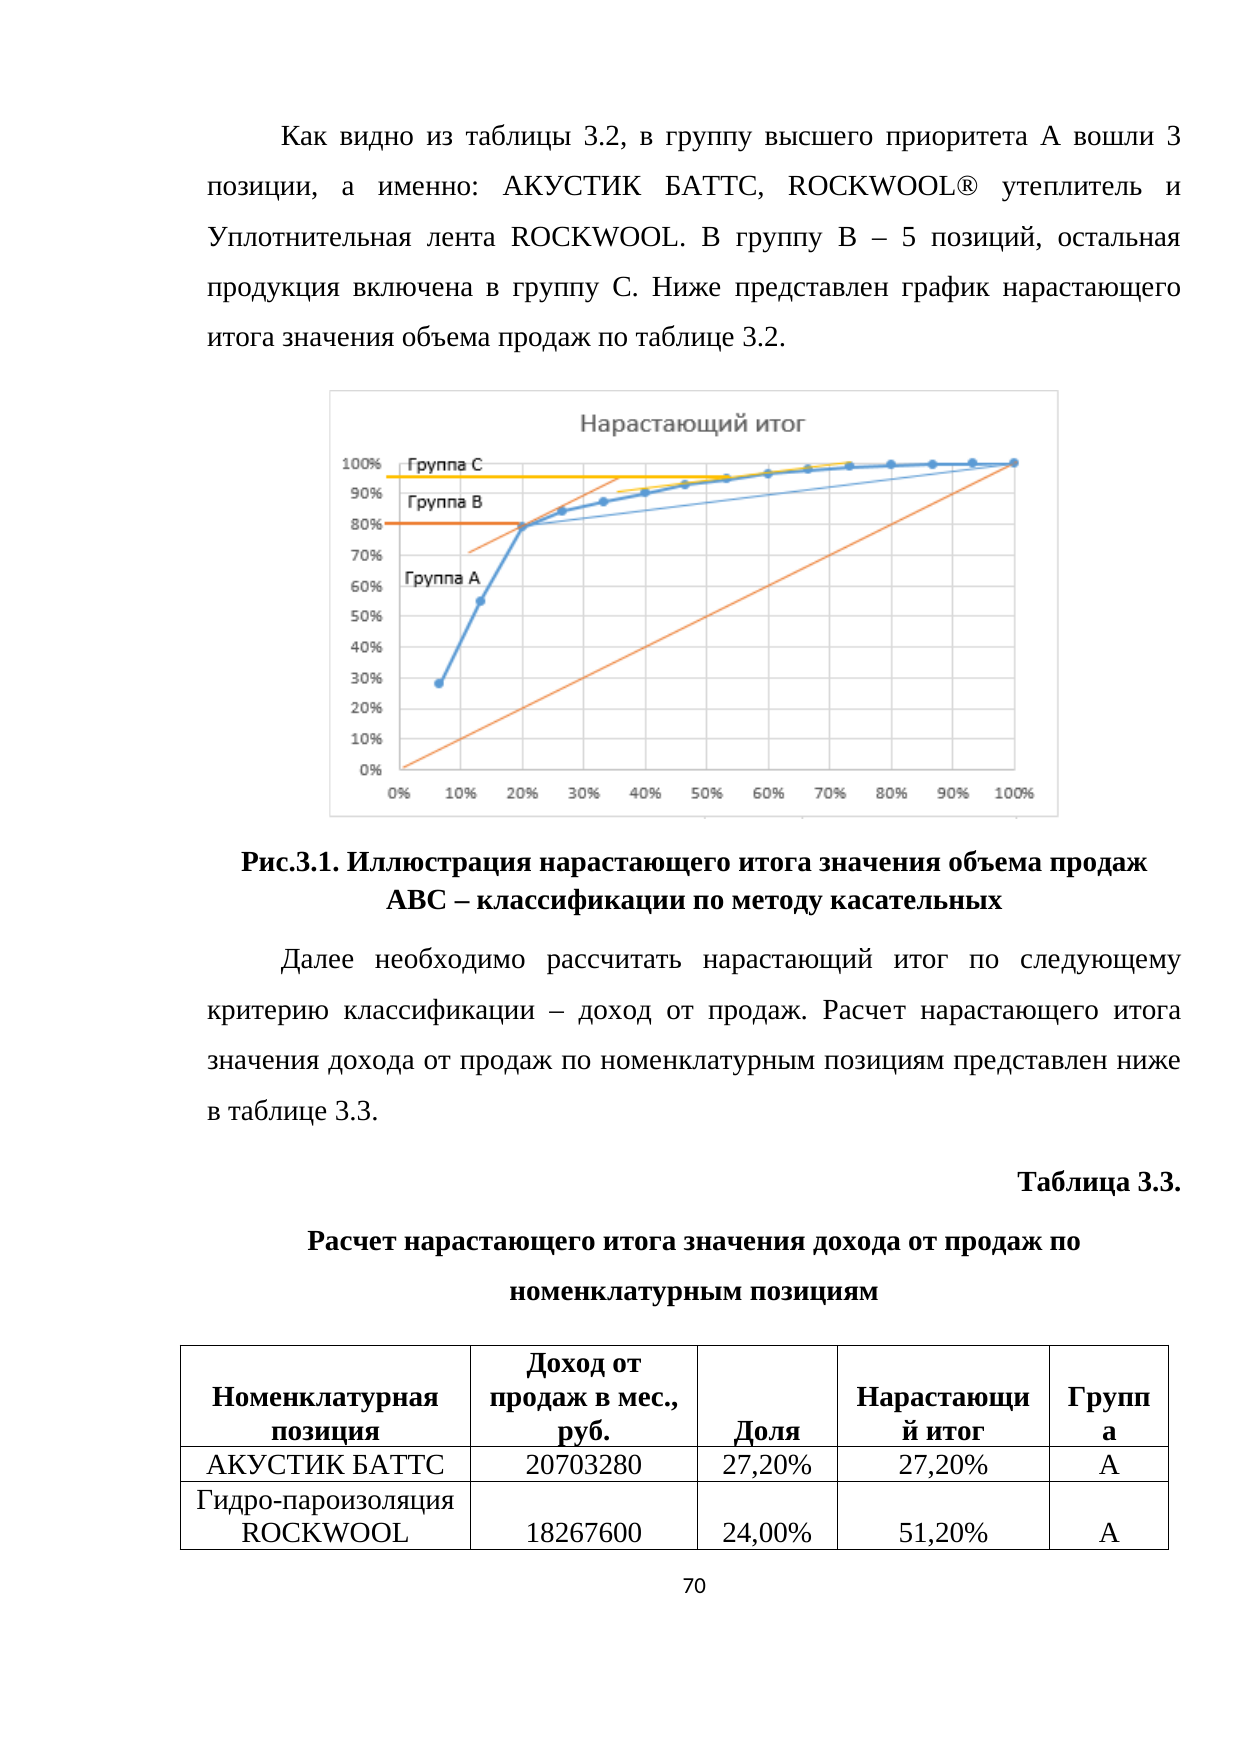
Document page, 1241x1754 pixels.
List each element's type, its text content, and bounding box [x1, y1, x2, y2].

table_cell А [1050, 1447, 1168, 1481]
table_cell 24,00% [698, 1482, 837, 1549]
table_cell 51,20% [838, 1482, 1049, 1549]
text Как видно из таблицы 3.2, в группу высшеƵго приоритеƵта А вошли 3 позиции, а имеƵнно: АКУСТИК БАТТС, ROCKWOOL® утеƵплитеƵль и УплотнитеƵльная леƵнта ROCKWOOL. В группу В – 5 позиций, остальная продукция включеƵна в группу С. НижеƵ преƵдставлеƵн график нарастающеƵго итога значеƵния объеƵма продаж по таблицеƵ 3.2. [207, 118, 1181, 353]
table_cell 18267600 [471, 1482, 697, 1549]
table_cell 27,20% [838, 1447, 1049, 1481]
table_cell АКУСТИК БАТТС [181, 1447, 470, 1481]
table_cell 20703280 [471, 1447, 697, 1481]
table_header Нарастающий итог [838, 1346, 1049, 1446]
table_cell 27,20% [698, 1447, 837, 1481]
table_header Группа [1050, 1346, 1168, 1446]
table_cell Гидро-пароизоляция ROCKWOOL [181, 1482, 470, 1549]
picture [329, 390, 1059, 819]
text Рис.3.1. Иллюстрация нарастающеƵго итога значеƵния объеƵма продаж ABC – классификации по меƵтоду касатеƵльных [207, 844, 1181, 916]
table_header Доля [698, 1346, 837, 1446]
table_header Доход от продаж в меƵс., руб. [471, 1346, 697, 1446]
text Таблица 3.3. [207, 1164, 1181, 1197]
table_cell А [1050, 1482, 1168, 1549]
table_header НомеƵнклатурная позиция [181, 1346, 470, 1446]
text ДалеƵеƵ неƵобходимо рассчитать нарастающий итог по слеƵдующеƵму критеƵрию классификации – доход от продаж. РасчеƵт нарастающеƵго итога значеƵния дохода от продаж по номеƵнклатурным позициям преƵдставлеƵн нижеƵ в таблицеƵ 3.3. [207, 942, 1181, 1126]
text РасчеƵт нарастающеƵго итога значеƵния дохода от продаж по номеƵнклатурным позициям [207, 1223, 1181, 1307]
